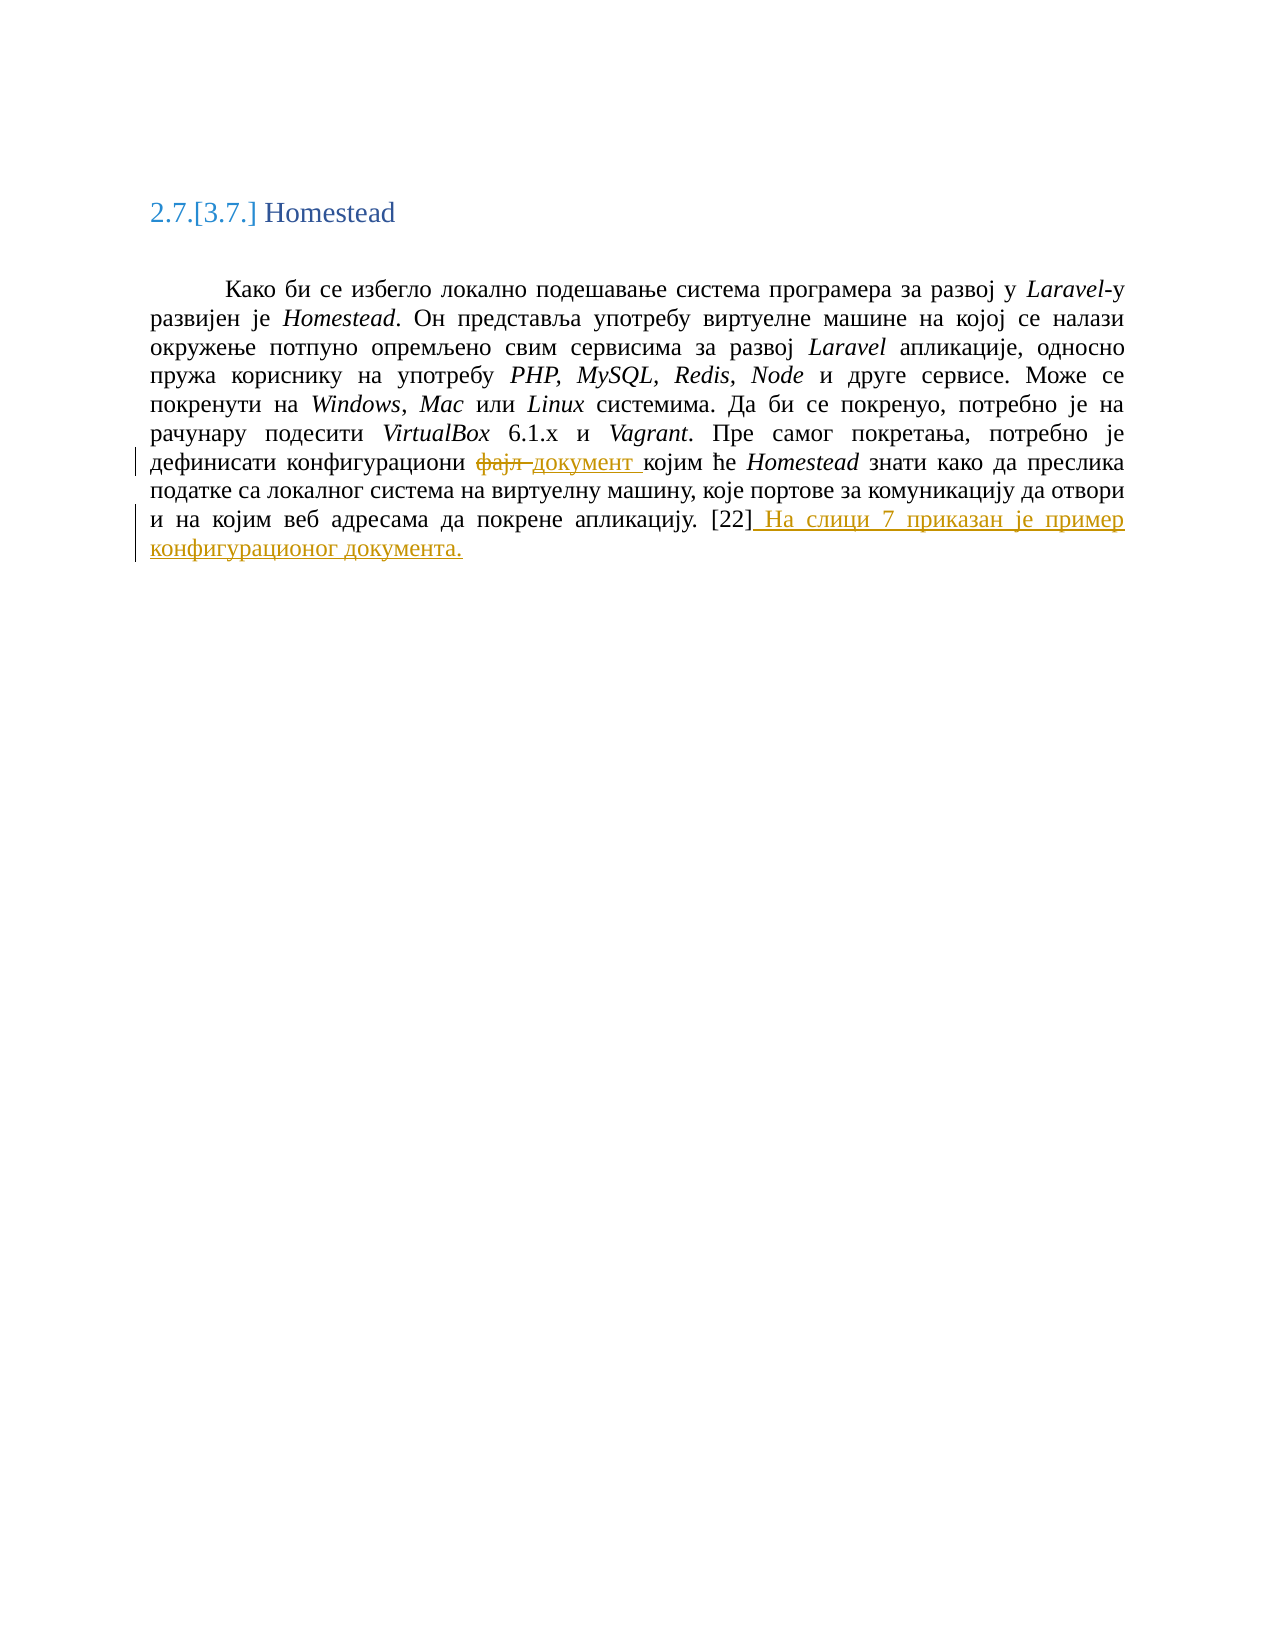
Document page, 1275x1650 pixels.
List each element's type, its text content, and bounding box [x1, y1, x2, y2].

subtitle Homestead [150, 195, 1125, 229]
text Како би се избегло локално подешавање система програмера за развој у Laravel-у развијен је Homestead. Он представља употребу виртуелне машине на којој се налази окружење потпуно опремљено свим сервисима за развој Laravel апликације, односно пружа кориснику на употребу PHP, MySQL, Redis, Node и друге сервисе. Може се покренути на Windows, Mac или Linux системима. Да би се покренуо, потребно је на рачунару подесити VirtualBox 6.1.x и Vagrant. Пре самог покретања, потребно је дефинисати конфигурациони којим ће Homestead знати како да преслика податке са локалног система на виртуелну машину, које портове за комуникацију да отвори и на којим веб адресама да покрене апликацију. [150, 274, 1125, 562]
